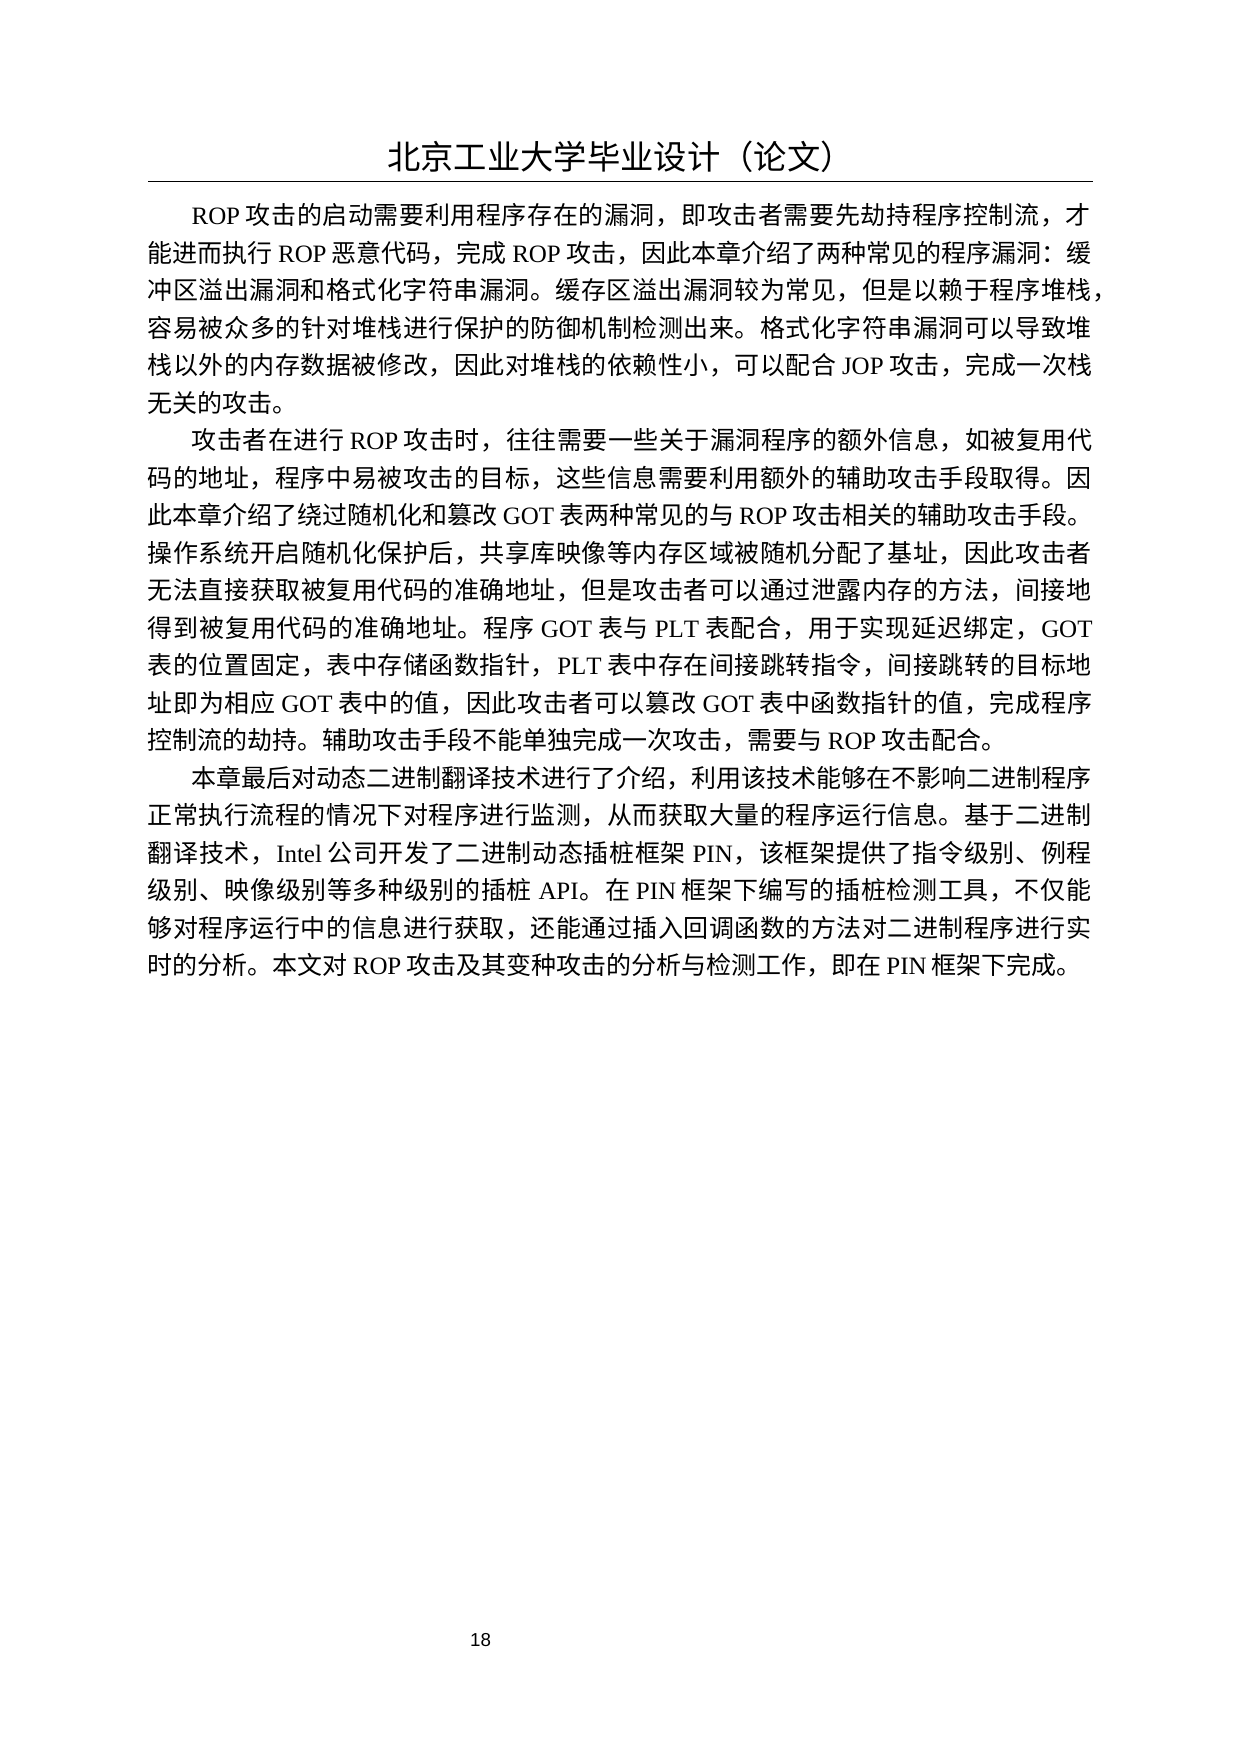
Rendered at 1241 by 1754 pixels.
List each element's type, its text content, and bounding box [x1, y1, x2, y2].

text 攻击者在进行ROP攻击时，往往需要一些关于漏洞程序的额外信息，如被复用代码的地址，程序中易被攻击的目标，这些信息需要利用额外的辅助攻击手段取得。因此本章介绍了绕过随机化和篡改GOT表两种常见的与ROP攻击相关的辅助攻击手段。操作系统开启随机化保护后，共享库映像等内存区域被随机分配了基址，因此攻击者无法直接获取被复用代码的准确地址，但是攻击者可以通过泄露内存的方法，间接地得到被复用代码的准确地址。程序GOT表与PLT表配合，用于实现延迟绑定，GOT表的位置固定，表中存储函数指针，PLT表中存在间接跳转指令，间接跳转的目标地址即为相应GOT表中的值，因此攻击者可以篡改GOT表中函数指针的值，完成程序控制流的劫持。辅助攻击手段不能单独完成一次攻击，需要与ROP攻击配合。 [148, 419, 1093, 757]
text ROP攻击的启动需要利用程序存在的漏洞，即攻击者需要先劫持程序控制流，才能进而执行ROP恶意代码，完成ROP攻击，因此本章介绍了两种常见的程序漏洞：缓冲区溢出漏洞和格式化字符串漏洞。缓存区溢出漏洞较为常见，但是以赖于程序堆栈，容易被众多的针对堆栈进行保护的防御机制检测出来。格式化字符串漏洞可以导致堆栈以外的内存数据被修改，因此对堆栈的依赖性小，可以配合JOP攻击，完成一次栈无关的攻击。 [148, 194, 1093, 419]
text 本章最后对动态二进制翻译技术进行了介绍，利用该技术能够在不影响二进制程序正常执行流程的情况下对程序进行监测，从而获取大量的程序运行信息。基于二进制翻译技术，Intel公司开发了二进制动态插桩框架PIN，该框架提供了指令级别、例程级别、映像级别等多种级别的插桩API。在PIN框架下编写的插桩检测工具，不仅能够对程序运行中的信息进行获取，还能通过插入回调函数的方法对二进制程序进行实时的分析。本文对ROP攻击及其变种攻击的分析与检测工作，即在PIN框架下完成。 [148, 757, 1093, 982]
